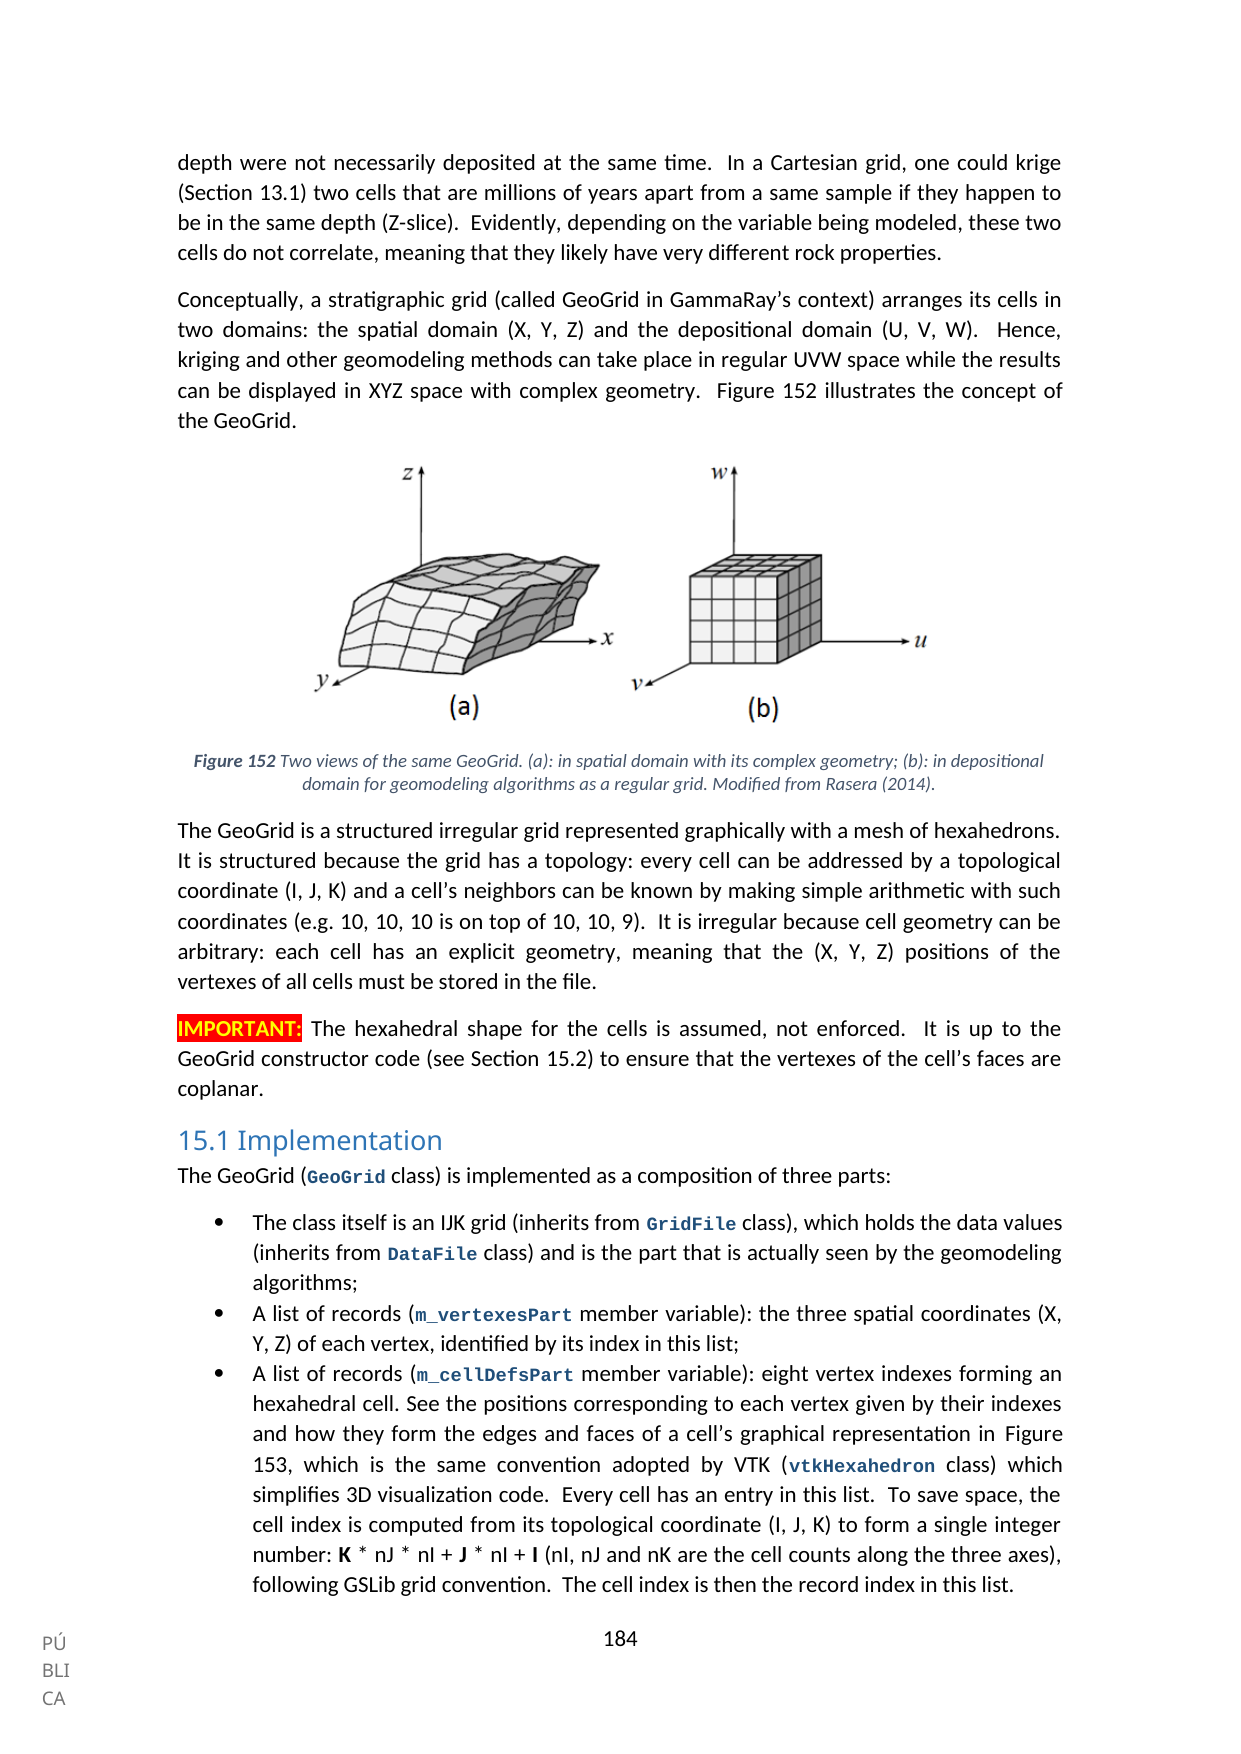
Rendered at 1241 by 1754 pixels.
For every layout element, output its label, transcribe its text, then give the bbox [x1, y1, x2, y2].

list The class itself is an IJK grid (inherits from GridFile class), which holds the data values (inherits from DataFile class) and is the part that is actually seen by the geomodeling algorithms; [215, 1208, 1063, 1296]
text IMPORTANT: The hexahedral shape for the cells is assumed, not enforced. It is up to the GeoGrid constructor code (see Section 15.2) to ensure that the vertexes of the cell’s faces are coplanar. [177, 1014, 1063, 1102]
subtitle Implementation [177, 1121, 1063, 1158]
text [177, 148, 1063, 266]
text The GeoGrid is a structured irregular grid represented graphically with a mesh of hexahedrons. It is structured because the grid has a topology: every cell can be addressed by a topological coordinate (I, J, K) and a cell’s neighbors can be known by making simple arithmetic with such coordinates (e.g. 10, 10, 10 is on top of 10, 10, 9). It is irregular because cell geometry can be arbitrary: each cell has an explicit geometry, meaning that the (X, Y, Z) positions of the vertexes of all cells must be stored in the file. [177, 816, 1063, 995]
list A list of records (m_vertexesPart member variable): the three spatial coordinates (X, Y, Z) of each vertex, identified by its index in this list; [215, 1299, 1063, 1357]
text The GeoGrid (GeoGrid class) is implemented as a composition of three parts: [177, 1161, 1063, 1189]
picture [300, 452, 940, 731]
